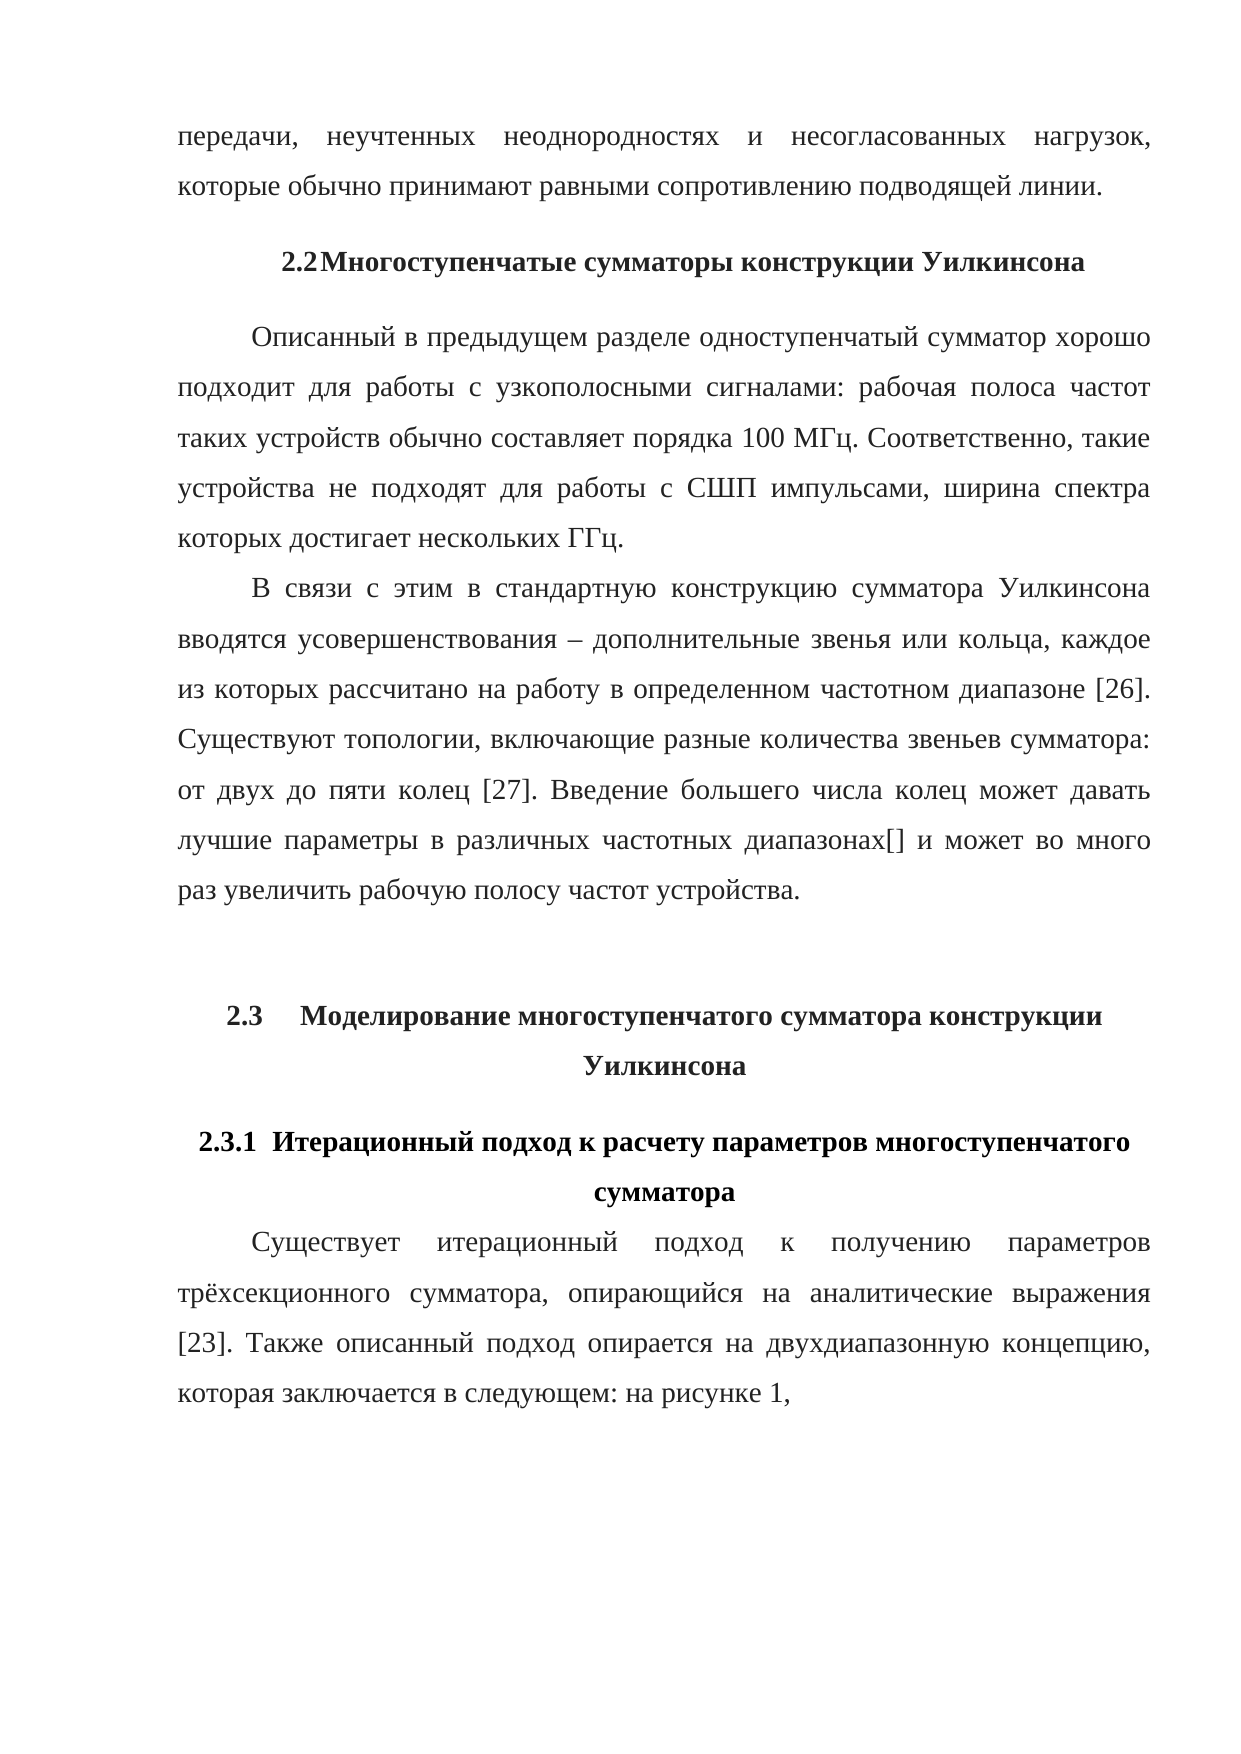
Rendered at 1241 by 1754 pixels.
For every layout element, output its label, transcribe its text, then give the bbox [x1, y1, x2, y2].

subtitle Итерационный подход к расчету параметров многоступенчатого сумматора [177, 1124, 1152, 1208]
subtitle Моделирование многоступенчатого сумматора конструкции Уилкинсона [177, 998, 1152, 1082]
text Существует итерационный подход к получению параметров трёхсекционного сумматора, опирающийся на аналитические выражения [23]. Также описанный подход опирается на двухдиапазонную концепцию, которая заключается в следующем: на рисунке 1, [177, 1224, 1152, 1409]
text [177, 118, 1152, 202]
subtitle Многоступенчатые сумматоры конструкции Уилкинсона [215, 244, 1152, 277]
text В связи с этим в стандартную конструкцию сумматора Уилкинсона вводятся усовершенствования – дополнительные звенья или кольца, каждое из которых рассчитано на работу в определенном частотном диапазоне [26]. Существуют топологии, включающие разные количества звеньев сумматора: от двух до пяти колец [27]. Введение большего числа колец может давать лучшие параметры в различных частотных диапазонах[] и может во много раз увеличить рабочую полосу частот устройства. [177, 571, 1152, 906]
text Описанный в предыдущем разделе одноступенчатый сумматор хорошо подходит для работы с узкополосными сигналами: рабочая полоса частот таких устройств обычно составляет порядка 100 МГц. Соответственно, такие устройства не подходят для работы с СШП импульсами, ширина спектра которых достигает нескольких ГГц. [177, 319, 1152, 554]
